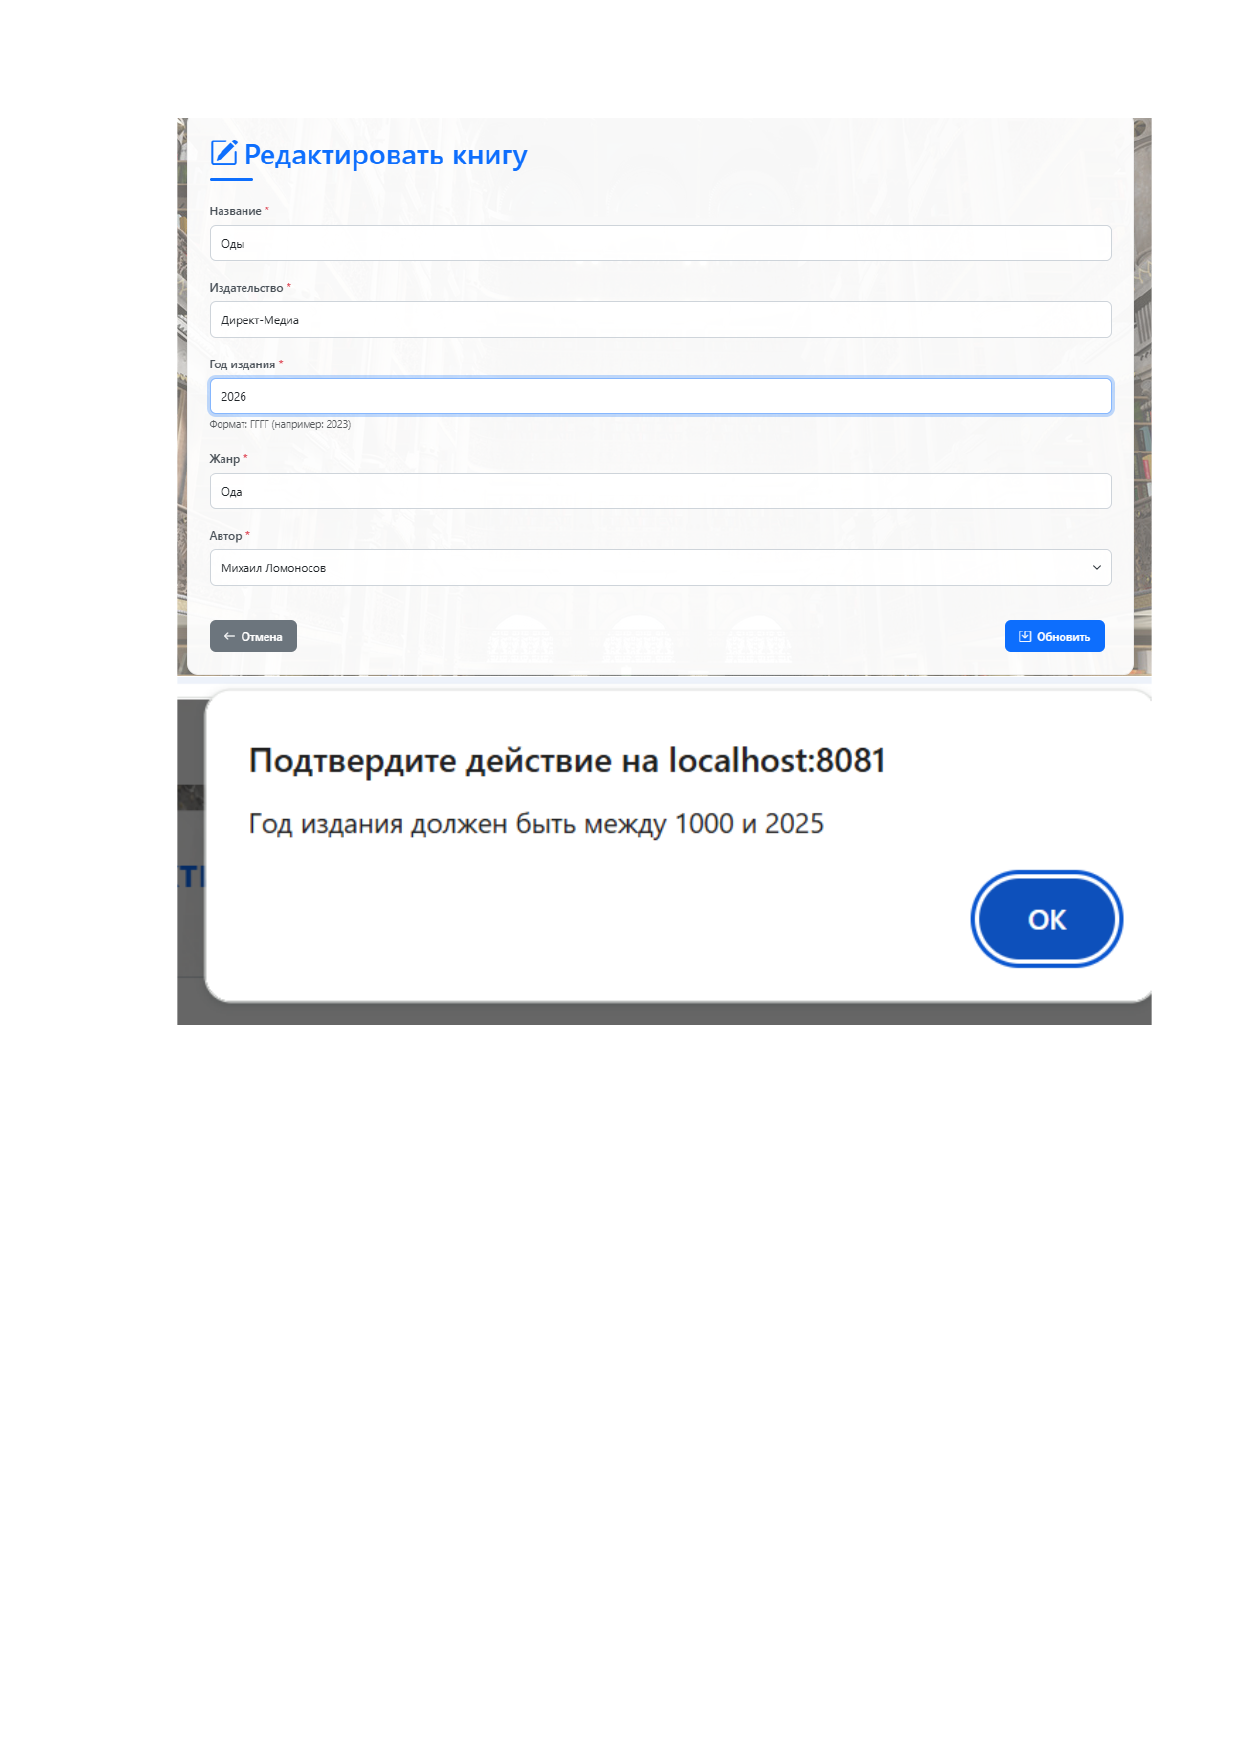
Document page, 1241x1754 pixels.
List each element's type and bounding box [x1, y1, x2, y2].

picture [177, 677, 1152, 1025]
picture [177, 118, 1152, 676]
